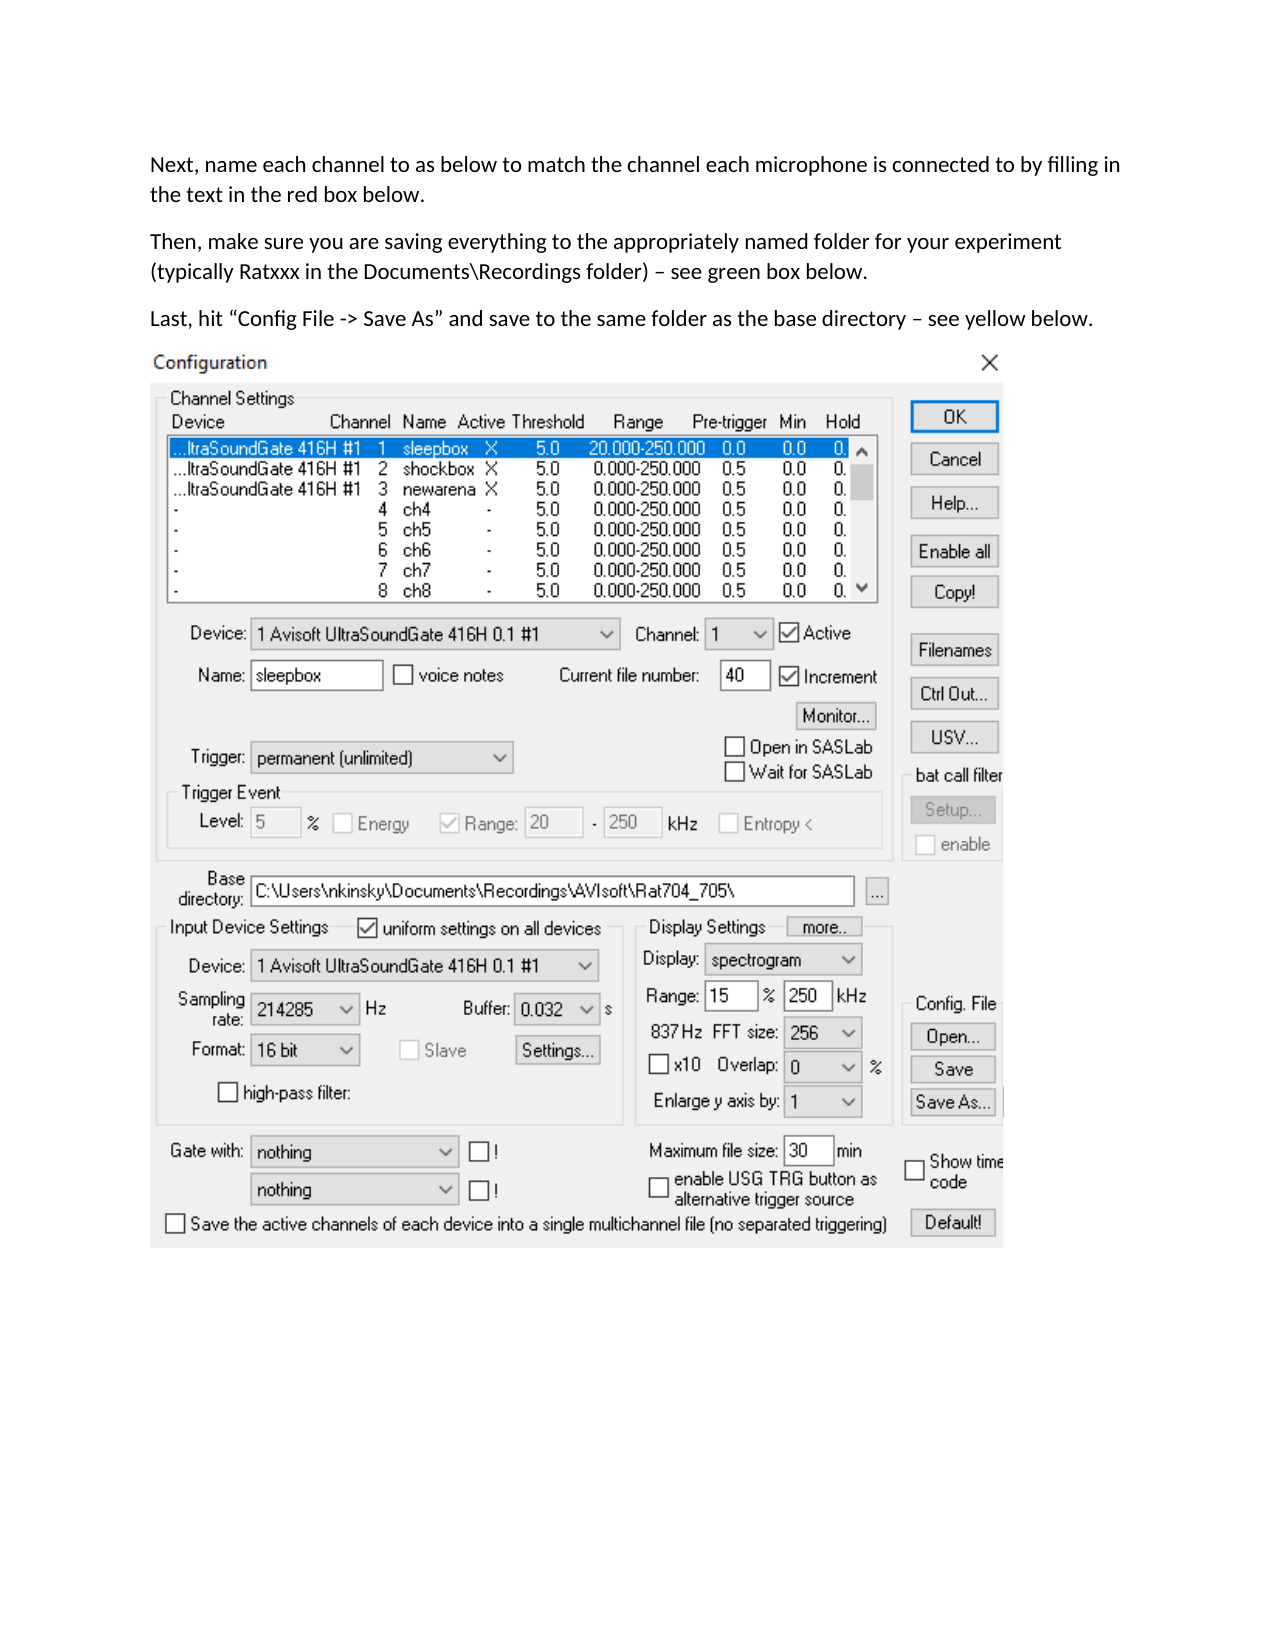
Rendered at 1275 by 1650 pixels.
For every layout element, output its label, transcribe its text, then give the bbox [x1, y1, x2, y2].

text Next, name each channel to as below to match the channel each microphone is connected to by filling in the text in the red box below. [150, 150, 1125, 208]
text Then, make sure you are saving everything to the appropriately named folder for your experiment (typically Ratxxx in the Documents\Recordings folder) – see green box below. [150, 227, 1125, 285]
text Last, hit “Config File -> Save As” and save to the same folder as the base directory – see yellow below. [150, 304, 1125, 332]
picture [150, 351, 1004, 1248]
